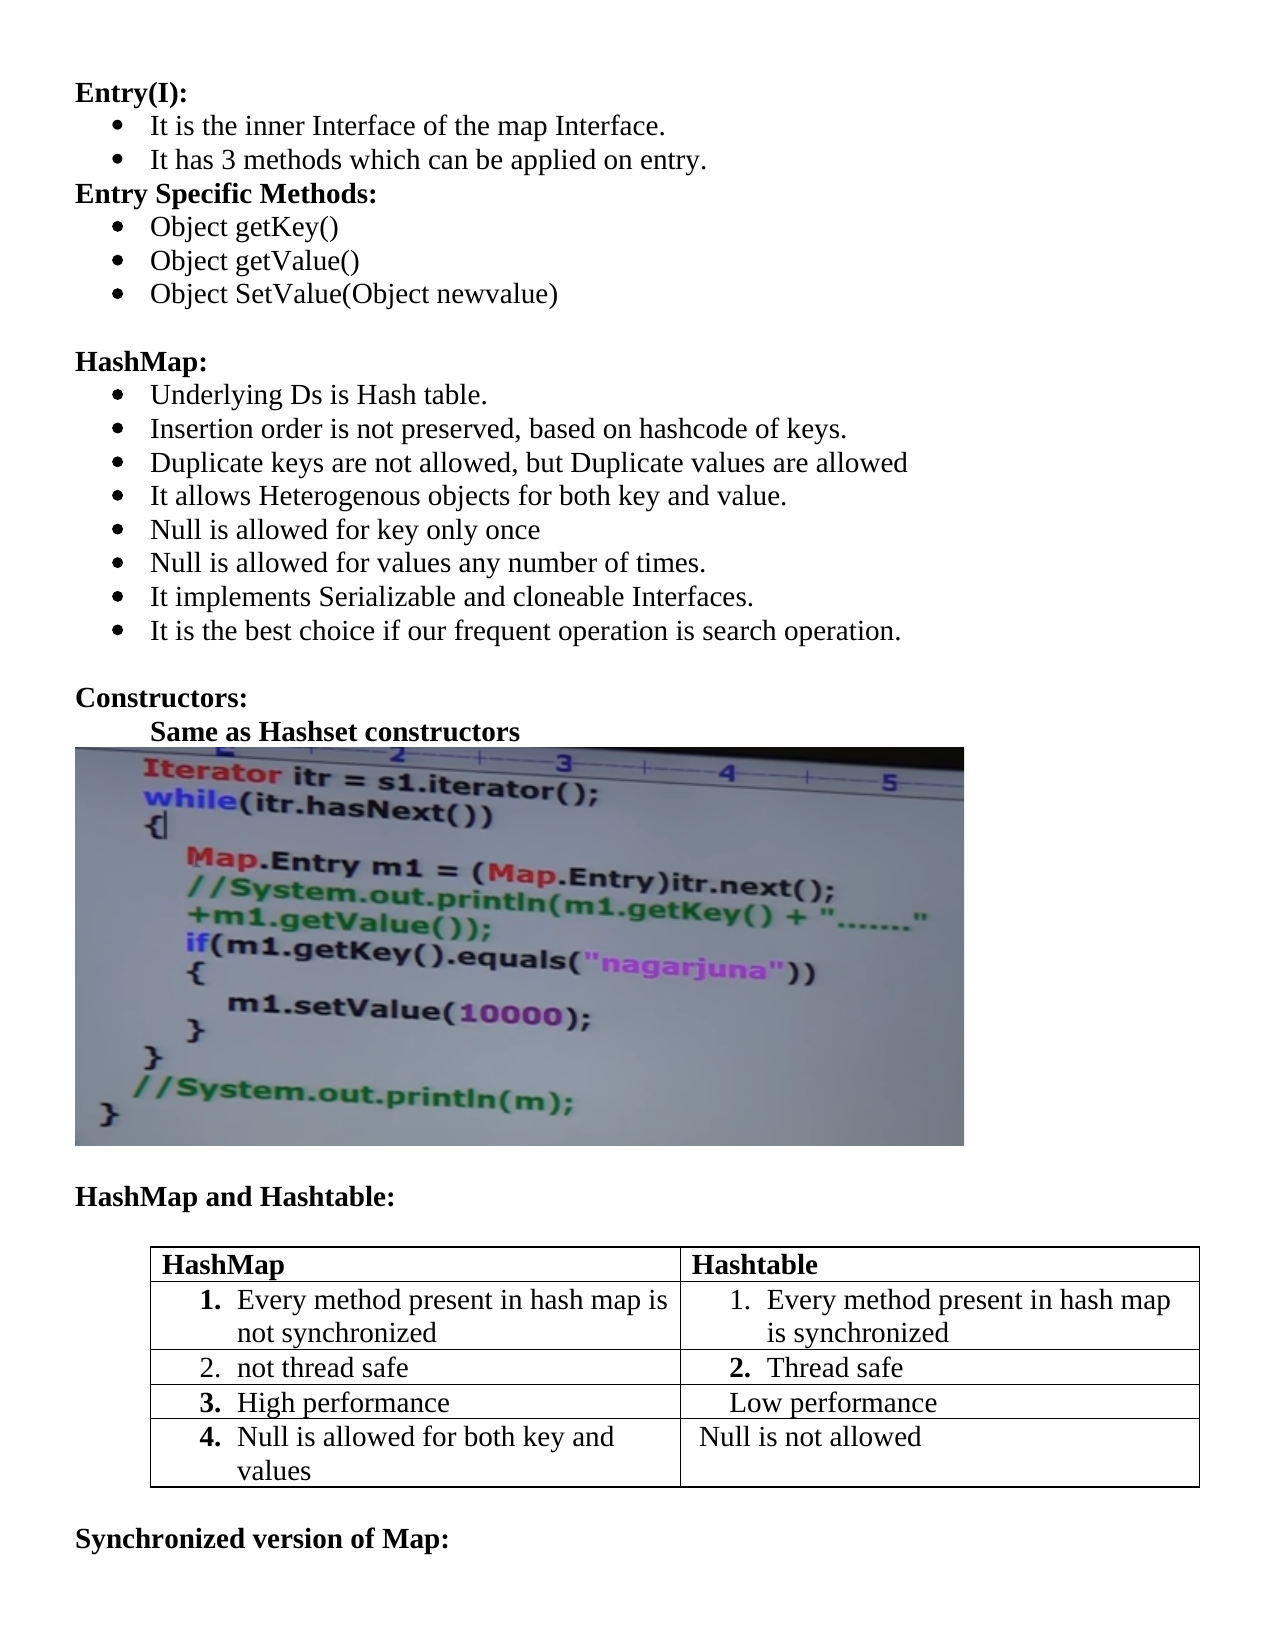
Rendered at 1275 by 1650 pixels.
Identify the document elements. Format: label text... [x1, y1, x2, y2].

list Object getValue() [112, 243, 1200, 277]
list Object SetValue(Object newvalue) [112, 277, 1200, 310]
list It is the best choice if our frequent operation is search operation. [112, 613, 1200, 647]
list Underlying Ds is Hash table. [112, 377, 1200, 411]
list Insertion order is not preserved, based on hashcode of keys. [112, 411, 1200, 445]
picture [75, 747, 965, 1146]
table_cell Every method present in hash map is synchronized [681, 1282, 1199, 1349]
list It is the inner Interface of the map Interface. [112, 108, 1200, 142]
table_header Hashtable [681, 1248, 1199, 1281]
table_cell not thread safe [151, 1350, 680, 1384]
list Object getKey() [112, 209, 1200, 243]
list Null is allowed for values any number of times. [112, 546, 1200, 579]
list Null is allowed for key only once [112, 512, 1200, 546]
text Entry Specific Methods: [75, 176, 1200, 209]
table_header HashMap [151, 1248, 680, 1281]
text HashMap: [75, 344, 1200, 377]
text Entry(I): [75, 75, 1200, 108]
table_cell Thread safe [681, 1350, 1199, 1384]
list It implements Serializable and cloneable Interfaces. [112, 579, 1200, 613]
list It allows Heterogenous objects for both key and value. [112, 478, 1200, 512]
list It has 3 methods which can be applied on entry. [112, 142, 1200, 176]
table_cell Low performance [681, 1385, 1199, 1418]
text Constructors: [75, 680, 1200, 714]
table_cell Null is allowed for both key and values [151, 1419, 680, 1486]
table_cell Null is not allowed [681, 1419, 1199, 1486]
table_cell High performance [151, 1385, 680, 1418]
list Duplicate keys are not allowed, but Duplicate values are allowed [112, 445, 1200, 478]
text HashMap and Hashtable: [75, 1179, 1200, 1213]
table_cell Every method present in hash map is not synchronized [151, 1282, 680, 1349]
text Synchronized version of Map: [75, 1521, 1200, 1554]
text Same as Hashset constructors [75, 714, 1200, 747]
